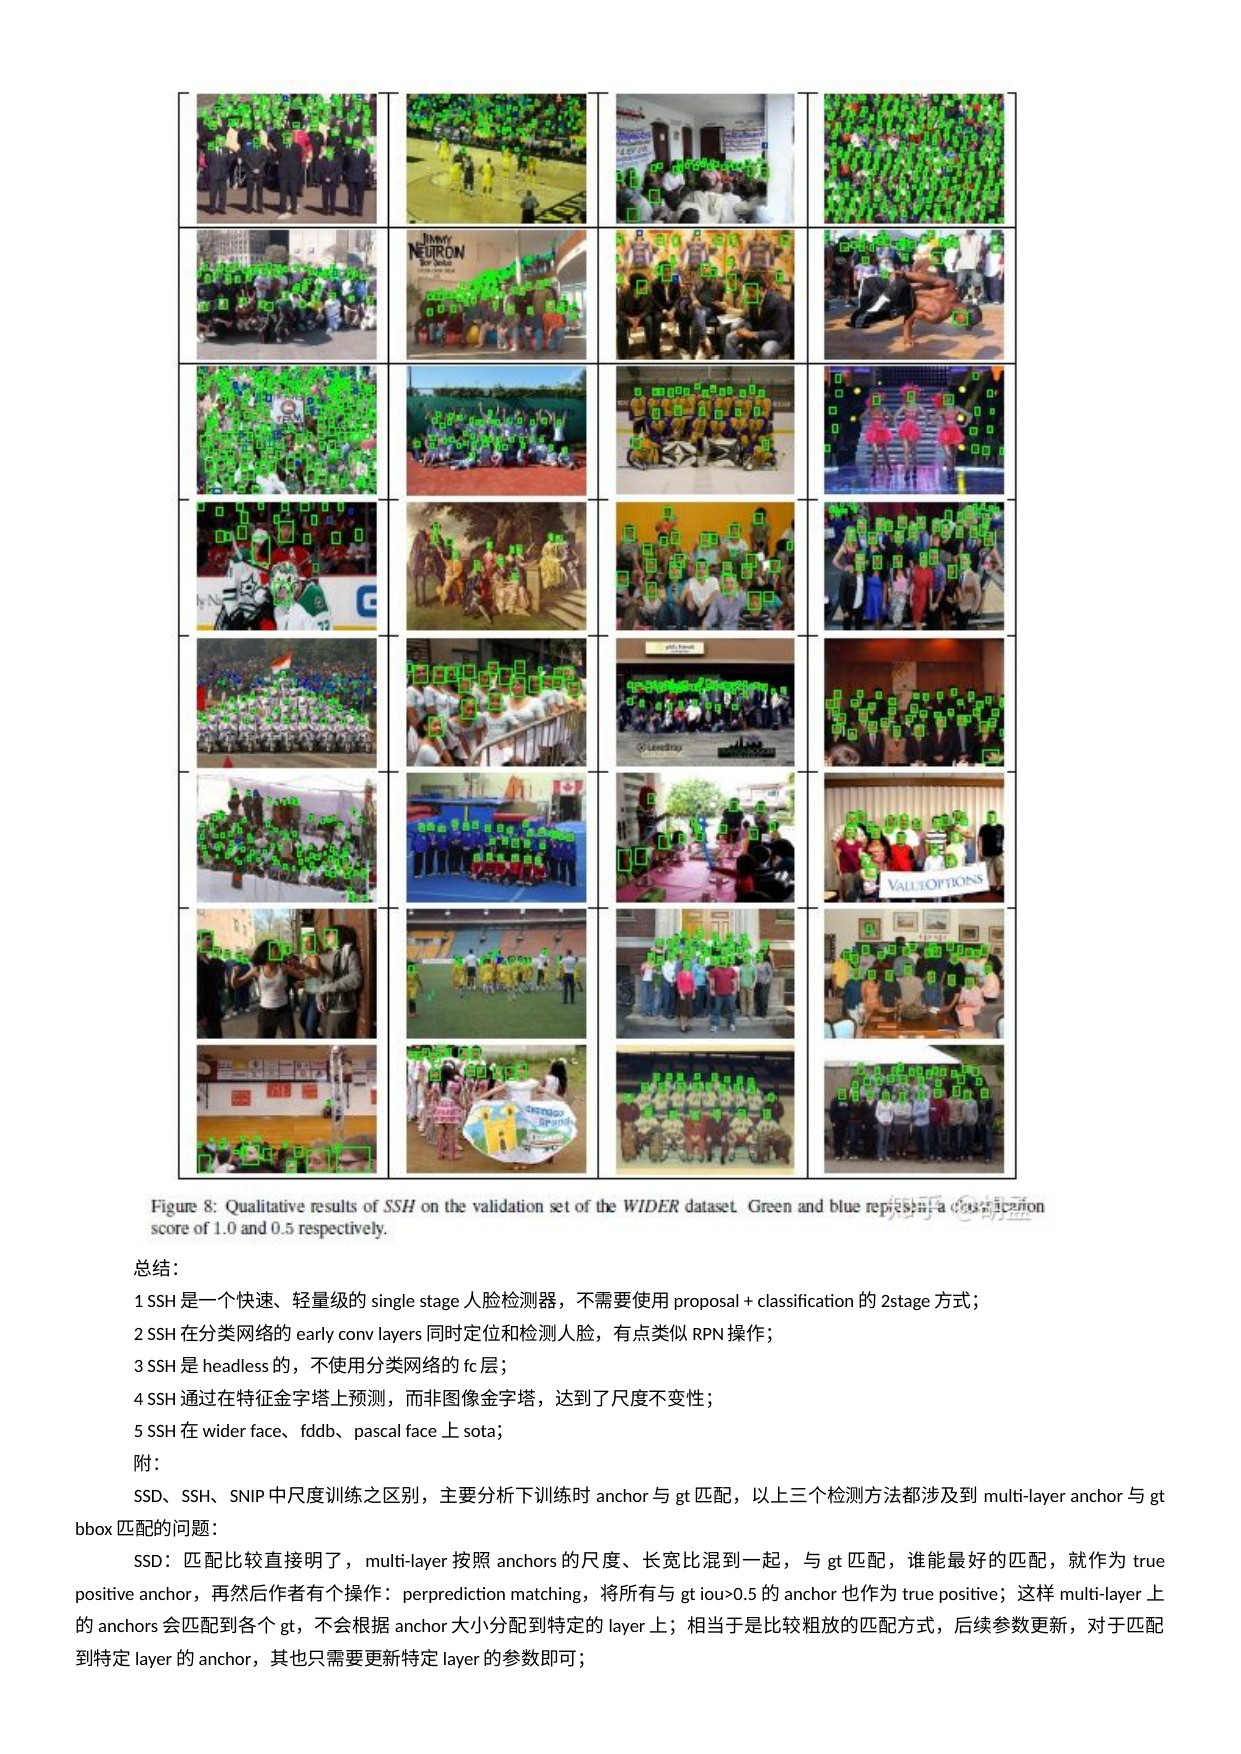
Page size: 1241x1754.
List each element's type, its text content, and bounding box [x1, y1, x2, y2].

text 4 SSH通过在特征金字塔上预测，而非图像金字塔，达到了尺度不变性； [75, 1381, 1165, 1413]
text SSD、SSH、SNIP中尺度训练之区别，主要分析下训练时anchor与gt匹配，以上三个检测方法都涉及到multi-layer anchor与gt bbox匹配的问题： [75, 1478, 1165, 1543]
text 附： [75, 1446, 1165, 1478]
text 2 SSH在分类网络的early conv layers同时定位和检测人脸，有点类似RPN操作； [75, 1316, 1165, 1348]
text 5 SSH在wider face、fddb、pascal face上sota； [75, 1413, 1165, 1446]
text 1 SSH是一个快速、轻量级的single stage人脸检测器，不需要使用proposal + classification的2stage方式； [75, 1283, 1165, 1316]
text 3 SSH是headless的，不使用分类网络的fc层； [75, 1348, 1165, 1381]
picture [133, 80, 1056, 1247]
text SSD：匹配比较直接明了，multi-layer按照anchors的尺度、长宽比混到一起，与gt匹配，谁能最好的匹配，就作为true positive anchor，再然后作者有个操作：perprediction matching，将所有与gt iou>0.5的anchor也作为true positive；这样multi-layer上的anchors会匹配到各个gt，不会根据anchor大小分配到特定的layer上；相当于是比较粗放的匹配方式，后续参数更新，对于匹配到特定layer的anchor，其也只需要更新特定layer的参数即可； [75, 1543, 1165, 1673]
text 总结： [75, 1251, 1165, 1283]
